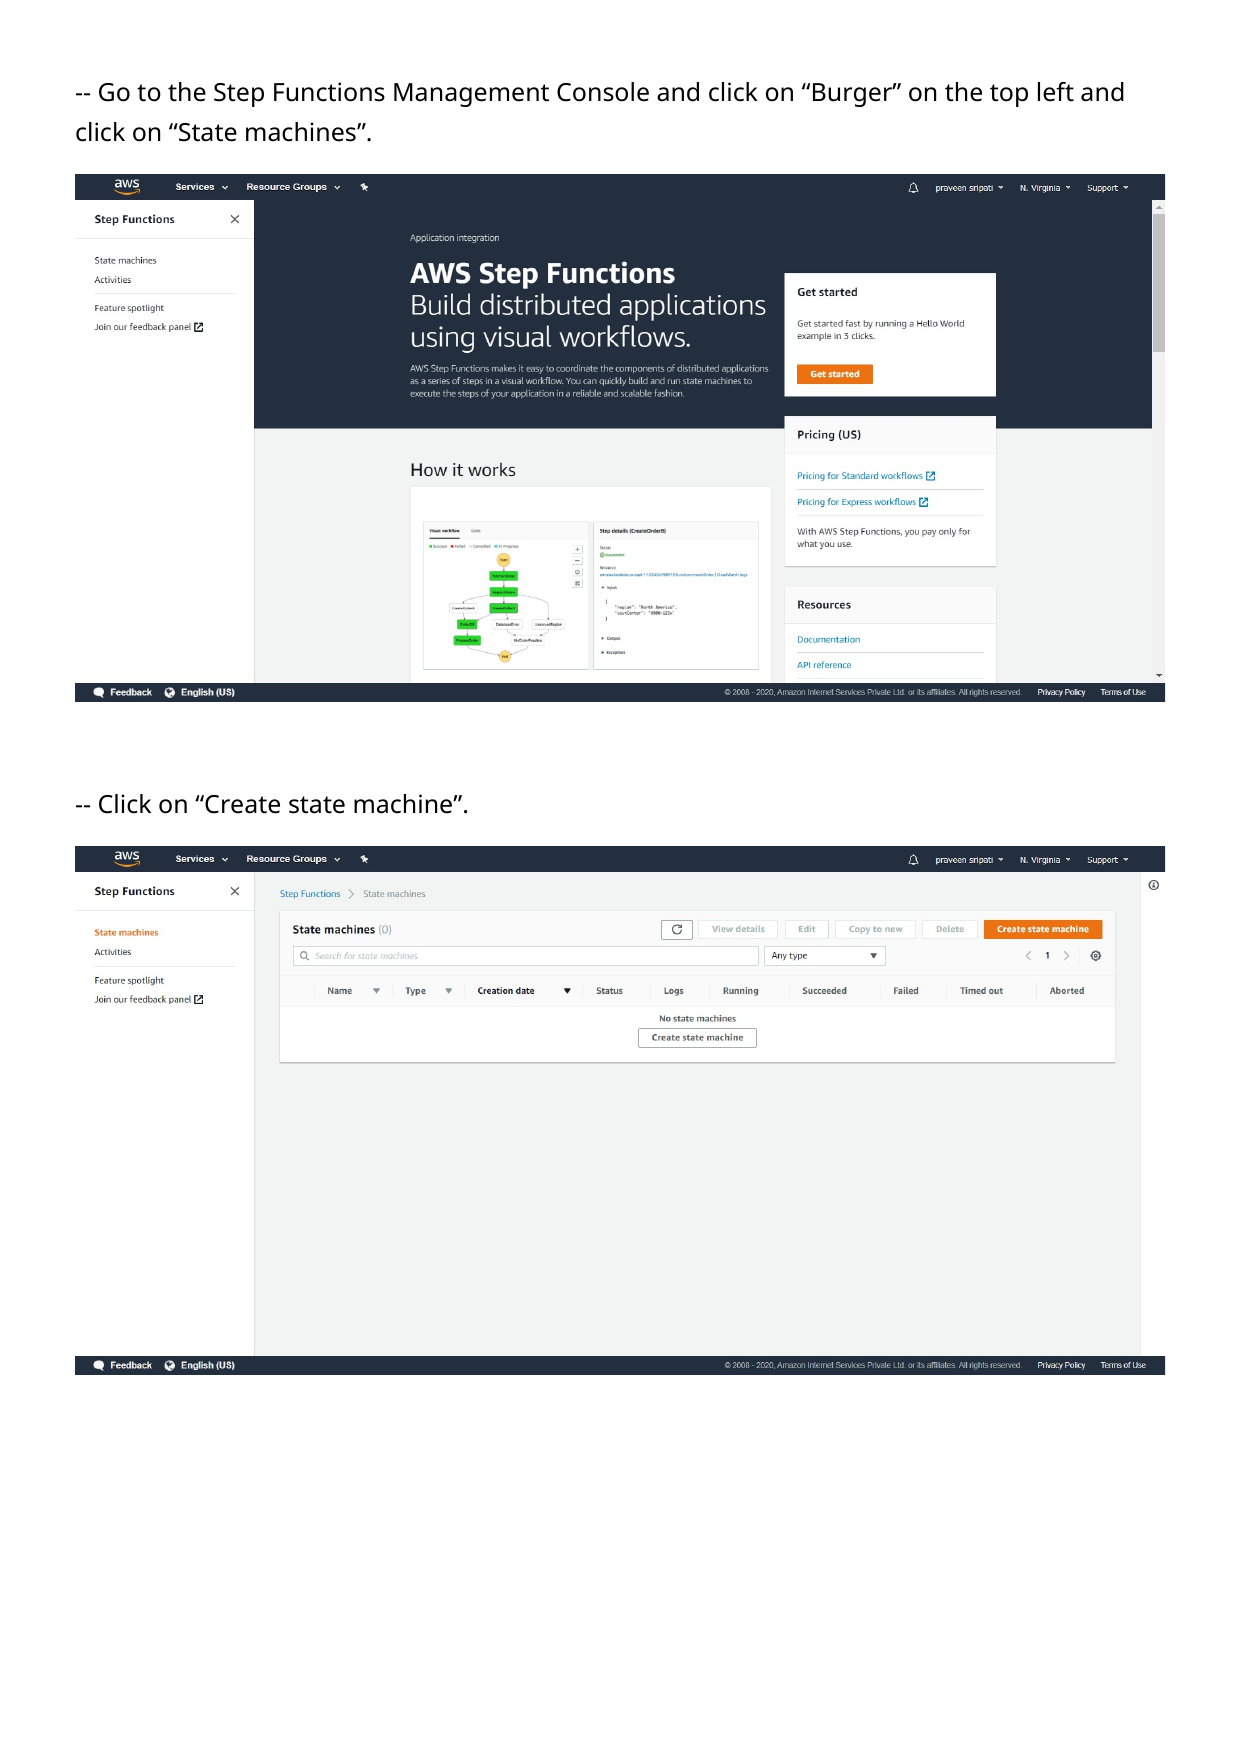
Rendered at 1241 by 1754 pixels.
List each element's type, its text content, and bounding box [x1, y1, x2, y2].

picture [75, 174, 1166, 702]
picture [75, 846, 1166, 1375]
text -- Click on “Create state machine”. [75, 787, 1165, 821]
text -- Go to the Step Functions Management Console and click on “Burger” on the top left and click on “State machines”. [75, 75, 1165, 148]
